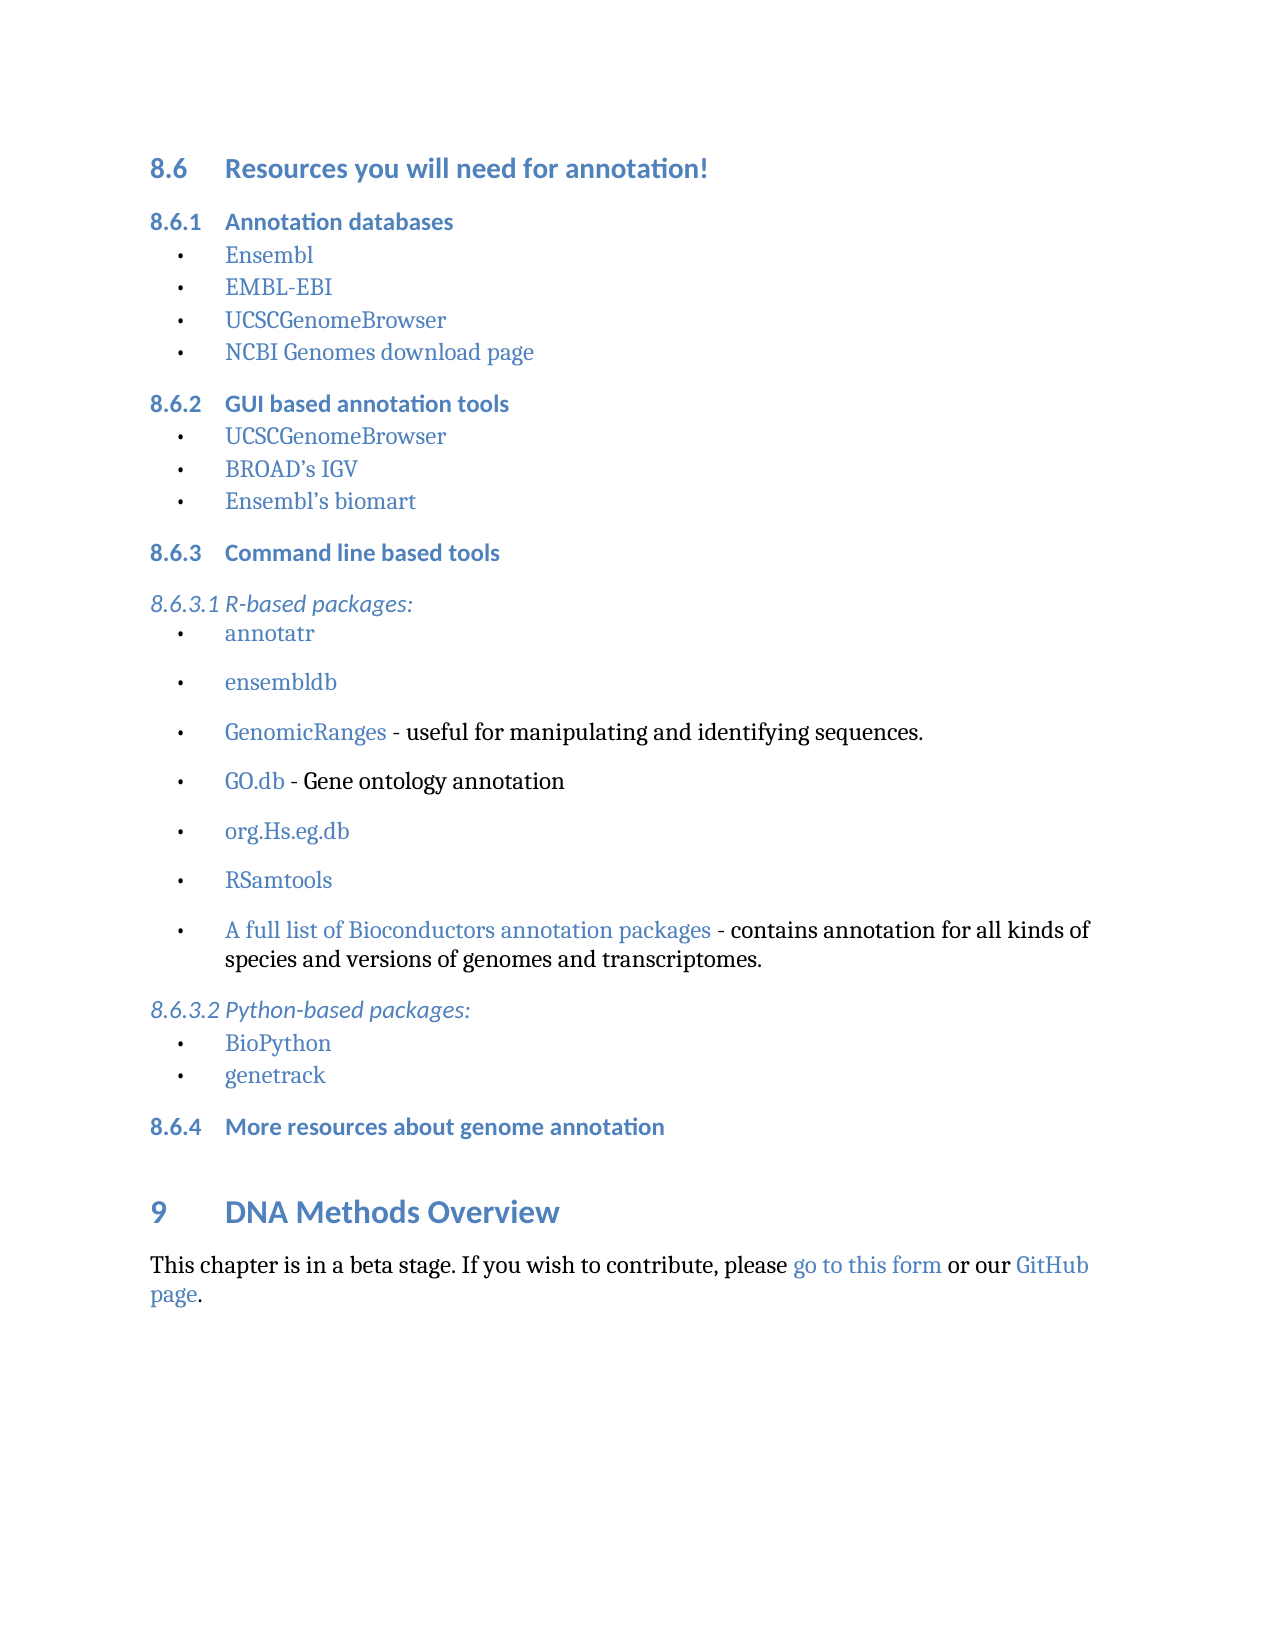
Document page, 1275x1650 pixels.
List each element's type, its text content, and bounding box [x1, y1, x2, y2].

subtitle 8.6.2 GUI based annotation tools [150, 388, 1125, 418]
list A full list of Bioconductors annotation packages - contains annotation for all kinds of species and versions of genomes and transcriptomes. [175, 916, 1125, 973]
list GO.db - Gene ontology annotation [175, 767, 1125, 796]
subtitle 9 DNA Methods Overview [150, 1191, 1125, 1232]
list RSamtools [175, 866, 1125, 895]
subtitle 8.6 Resources you will need for annotation! [150, 150, 1125, 186]
list UCSCGenomeBrowser [175, 422, 1125, 451]
list BioPython [175, 1029, 1125, 1057]
list NCBI Genomes download page [175, 338, 1125, 367]
list Ensembl’s biomart [175, 487, 1125, 516]
list ensembldb [175, 668, 1125, 697]
text This chapter is in a beta stage. If you wish to contribute, please go to this form or our GitHub page. [150, 1251, 1125, 1308]
list org.Hs.eg.db [175, 817, 1125, 846]
subtitle 8.6.3 Command line based tools [150, 537, 1125, 567]
subtitle 8.6.4 More resources about genome annotation [150, 1111, 1125, 1141]
list annotatr [175, 618, 1125, 647]
list genetrack [175, 1061, 1125, 1090]
list EMBL-EBI [175, 273, 1125, 302]
list BROAD’s IGV [175, 454, 1125, 483]
subtitle 8.6.1 Annotation databases [150, 206, 1125, 237]
subtitle 8.6.3.1 R-based packages: [150, 588, 1125, 618]
subtitle 8.6.3.2 Python-based packages: [150, 994, 1125, 1025]
list GenomicRanges - useful for manipulating and identifying sequences. [175, 718, 1125, 746]
list Ensembl [175, 241, 1125, 269]
list UCSCGenomeBrowser [175, 306, 1125, 334]
